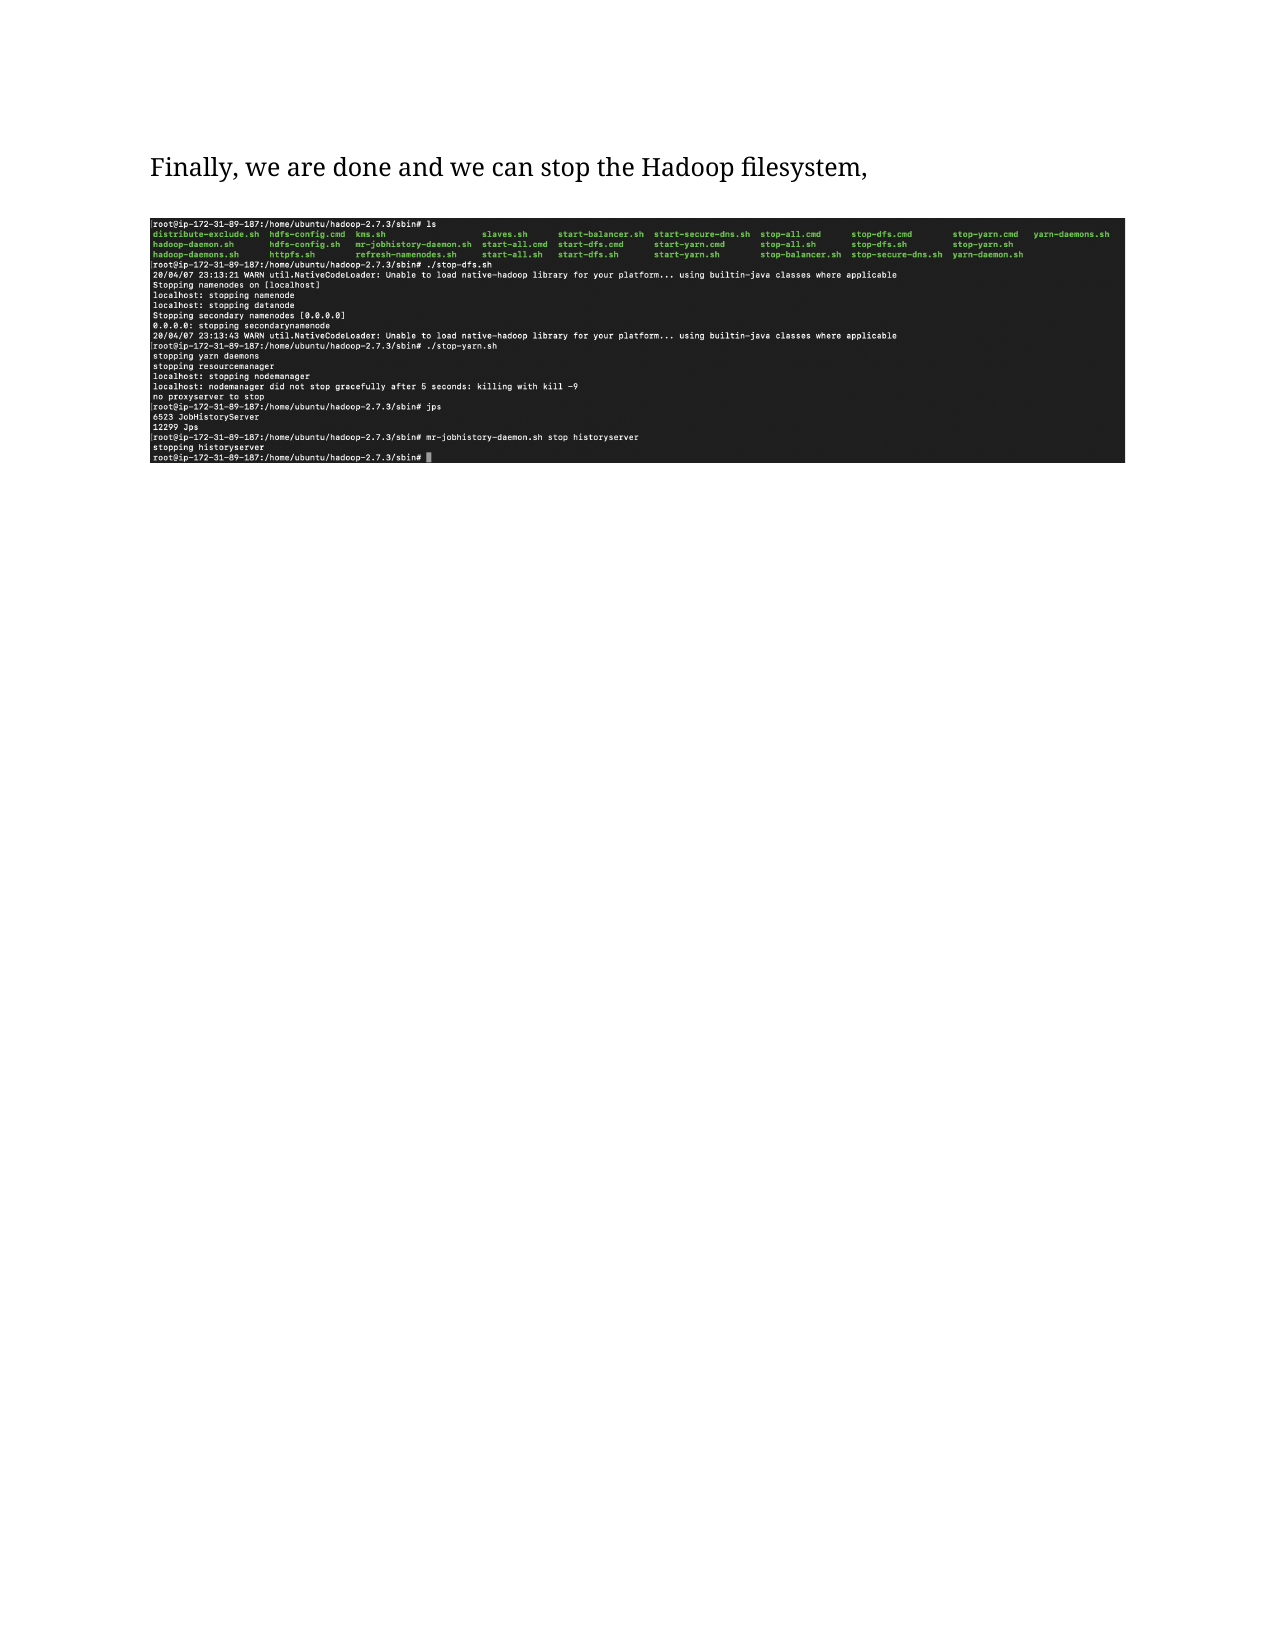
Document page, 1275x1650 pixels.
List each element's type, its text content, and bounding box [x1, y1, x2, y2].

picture [150, 218, 1125, 463]
text Finally, we are done and we can stop the Hadoop filesystem, [150, 150, 1125, 184]
